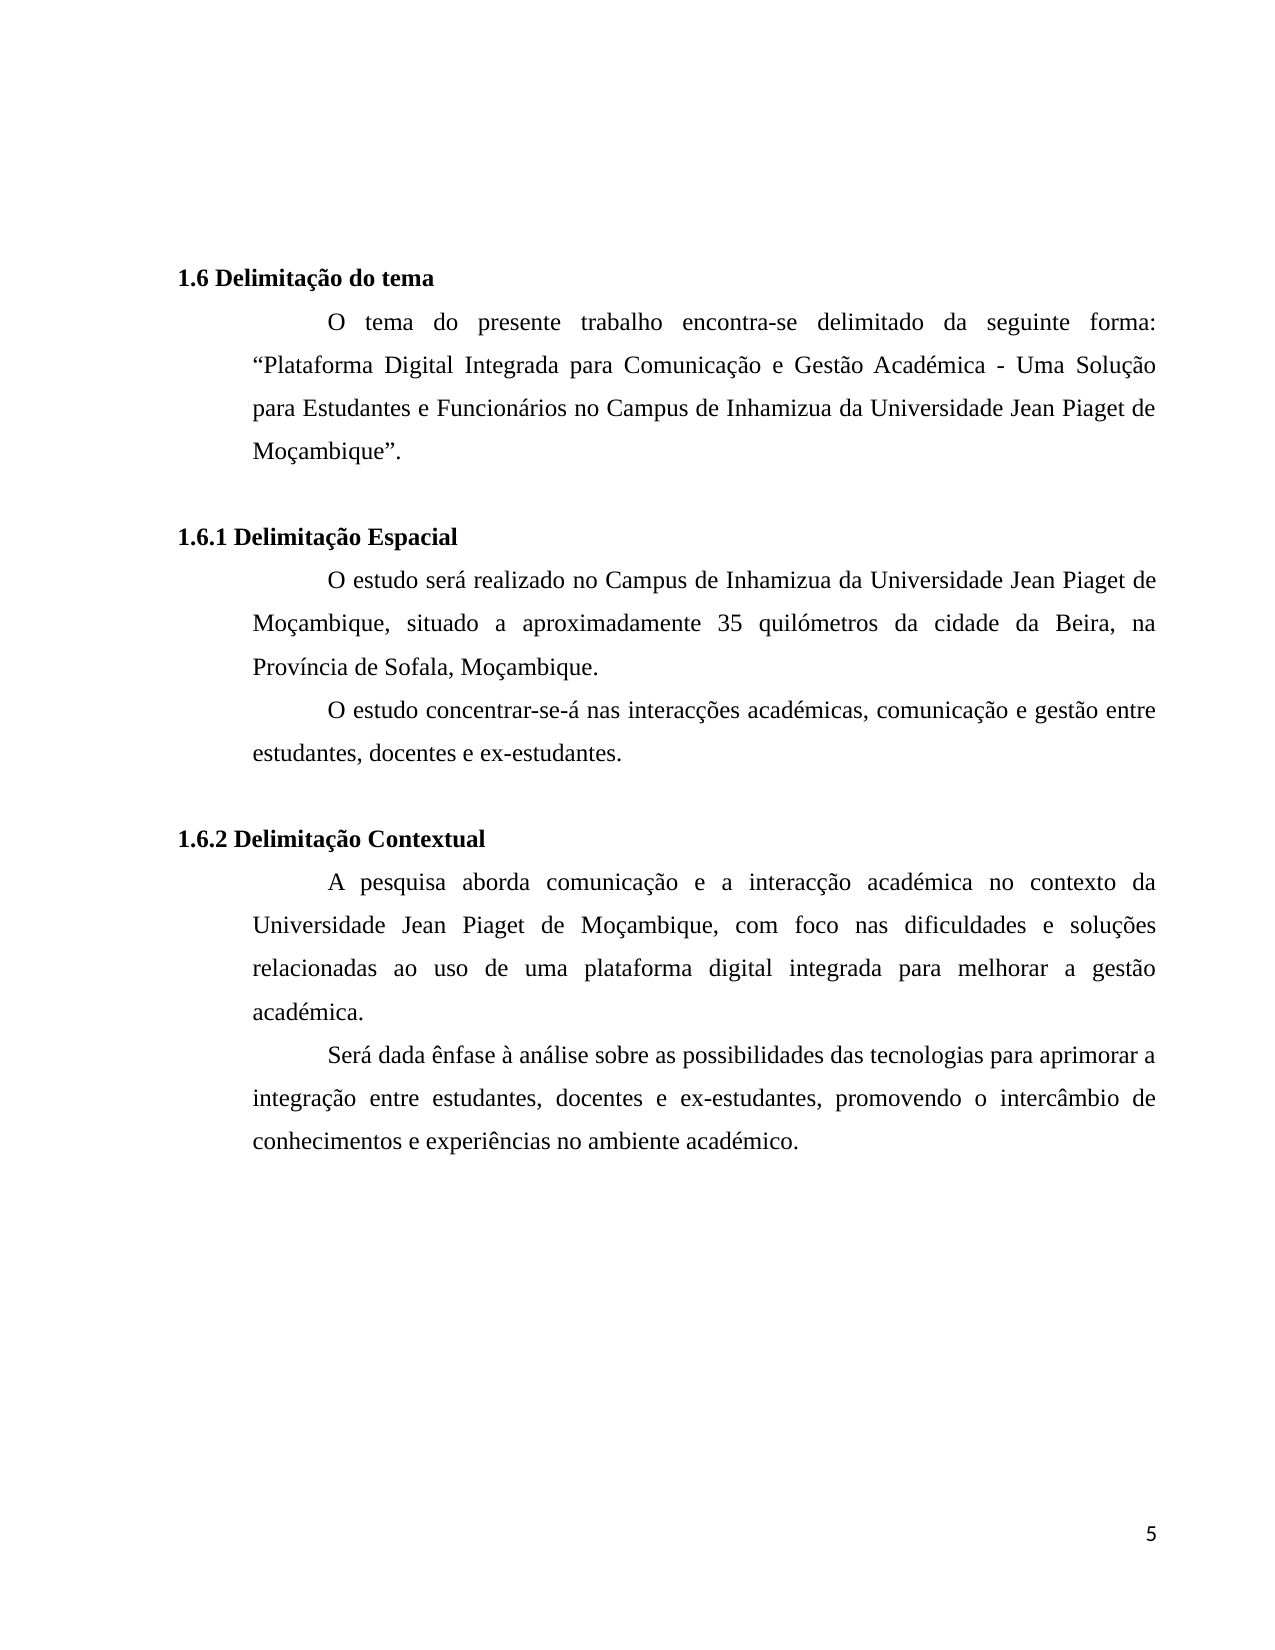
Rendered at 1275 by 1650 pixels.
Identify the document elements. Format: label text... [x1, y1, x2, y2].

subtitle 1.6 Delimitação do tema [177, 263, 1157, 292]
text O tema do presente trabalho encontra-se delimitado da seguinte forma: “Plataforma Digital Integrada para Comunicação e Gestão Académica - Uma Solução para Estudantes e Funcionários no Campus de Inhamizua da Universidade Jean Piaget de Moçambique”. [252, 307, 1157, 465]
subtitle 1.6.2 Delimitação Contextual [177, 824, 1157, 853]
text A pesquisa aborda comunicação e a interacção académica no contexto da Universidade Jean Piaget de Moçambique, com foco nas dificuldades e soluções relacionadas ao uso de uma plataforma digital integrada para melhorar a gestão académica. [252, 867, 1157, 1025]
text Será dada ênfase à análise sobre as possibilidades das tecnologias para aprimorar a integração entre estudantes, docentes e ex-estudantes, promovendo o intercâmbio de conhecimentos e experiências no ambiente académico. [252, 1040, 1157, 1155]
subtitle 1.6.1 Delimitação Espacial [177, 522, 1157, 551]
text O estudo concentrar-se-á nas interacções académicas, comunicação e gestão entre estudantes, docentes e ex-estudantes. [252, 695, 1157, 767]
text O estudo será realizado no Campus de Inhamizua da Universidade Jean Piaget de Moçambique, situado a aproximadamente 35 quilómetros da cidade da Beira, na Província de Sofala, Moçambique. [252, 565, 1157, 680]
